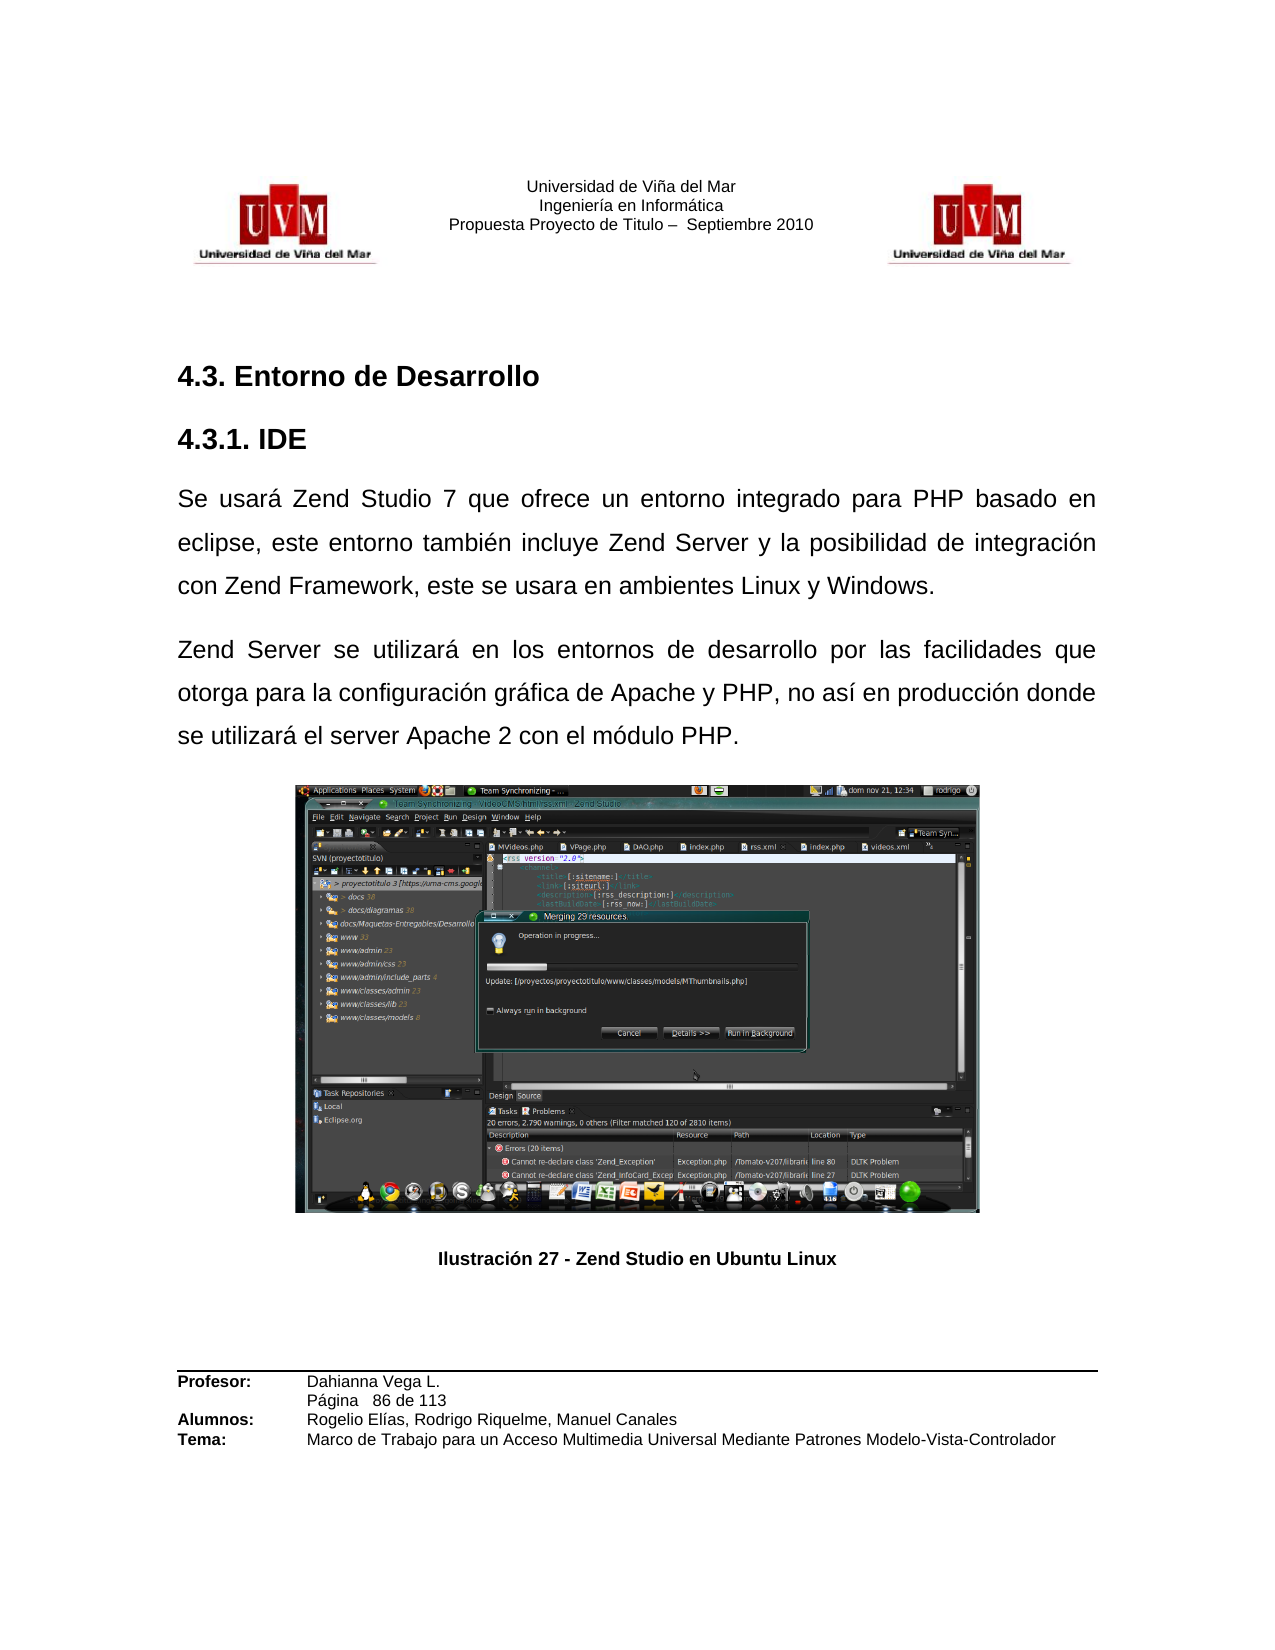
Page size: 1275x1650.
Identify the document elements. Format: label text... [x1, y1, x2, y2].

subtitle 4.3.1. IDE [177, 422, 1098, 455]
text Se usará Zend Studio 7 que ofrece un entorno integrado para PHP basado en eclipse, este entorno también incluye Zend Server y la posibilidad de integración con Zend Framework, este se usara en ambientes Linux y Windows. [177, 484, 1098, 599]
picture [871, 176, 1084, 267]
text Ilustración 27 - Zend Studio en Ubuntu Linux [177, 1248, 1098, 1269]
picture [295, 785, 980, 1213]
subtitle 4.3. Entorno de Desarrollo [177, 359, 1098, 392]
text Zend Server se utilizará en los entornos de desarrollo por las facilidades que otorga para la configuración gráfica de Apache y PHP, no así en producción donde se utilizará el server Apache 2 con el módulo PHP. [177, 635, 1098, 750]
picture [177, 176, 390, 267]
